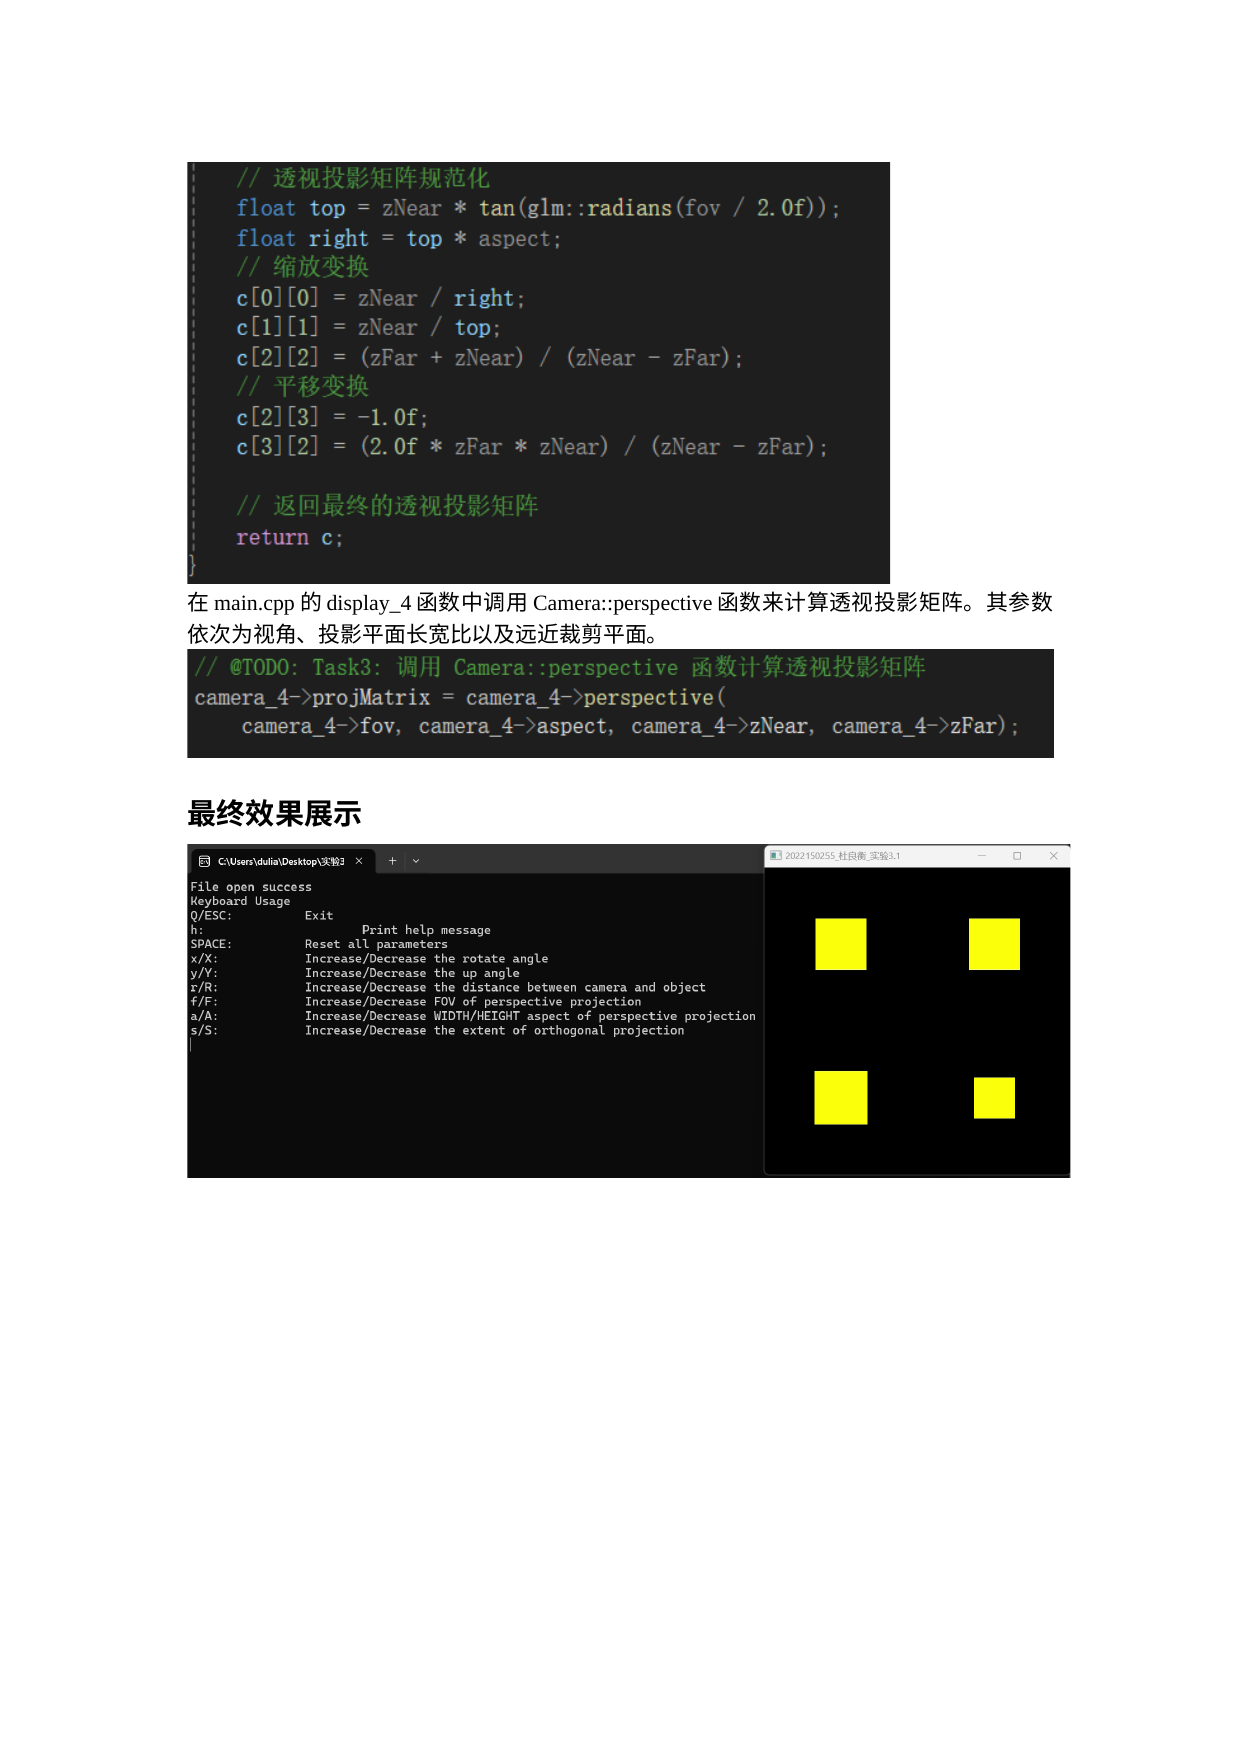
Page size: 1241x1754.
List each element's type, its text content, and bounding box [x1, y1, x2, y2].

picture [187, 649, 1054, 758]
picture [187, 844, 1071, 1178]
text 最终效果展示 [187, 779, 1053, 844]
text 在main.cpp的display_4函数中调用Camera::perspective函数来计算透视投影矩阵。其参数依次为视角、投影平面长宽比以及远近裁剪平面。 [187, 584, 1053, 649]
picture [187, 162, 891, 584]
